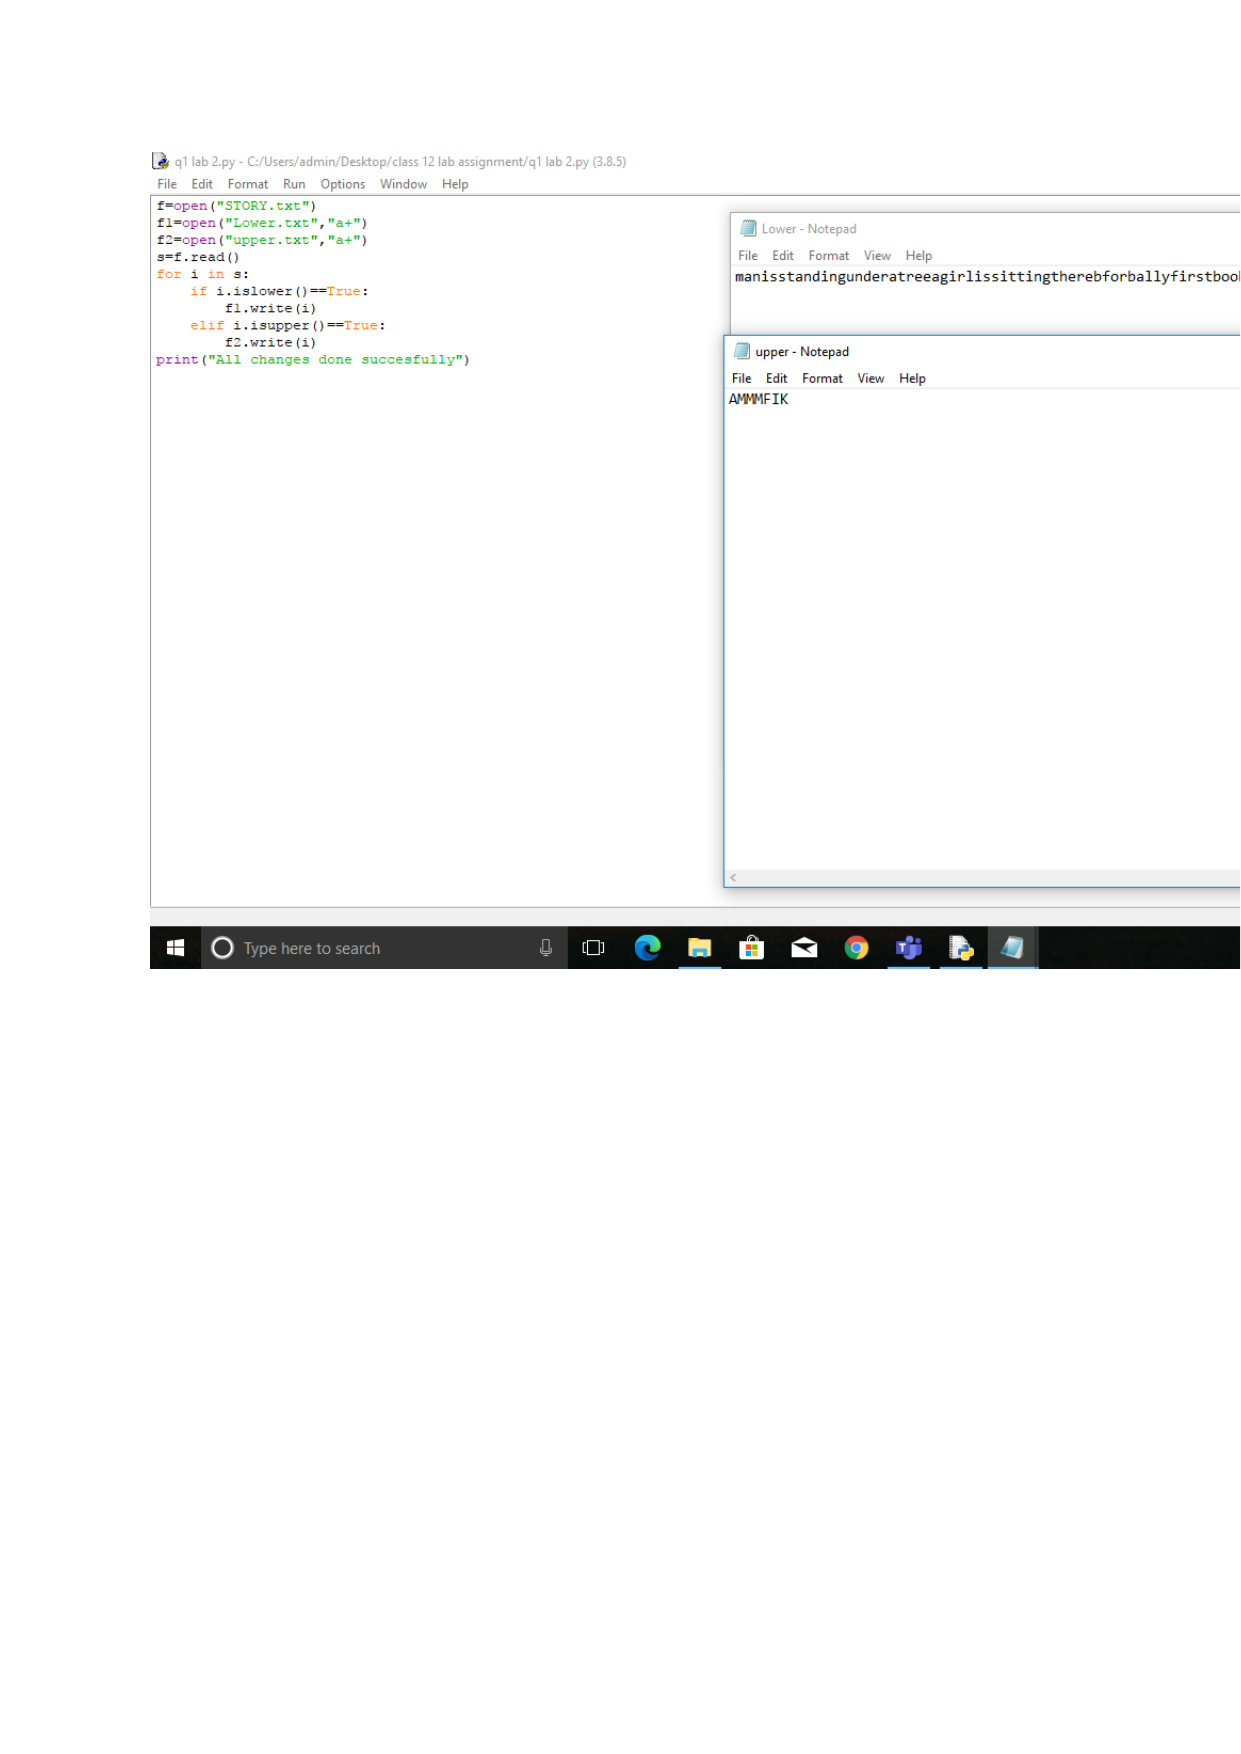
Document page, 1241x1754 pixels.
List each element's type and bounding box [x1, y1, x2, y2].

picture [150, 150, 1241, 969]
